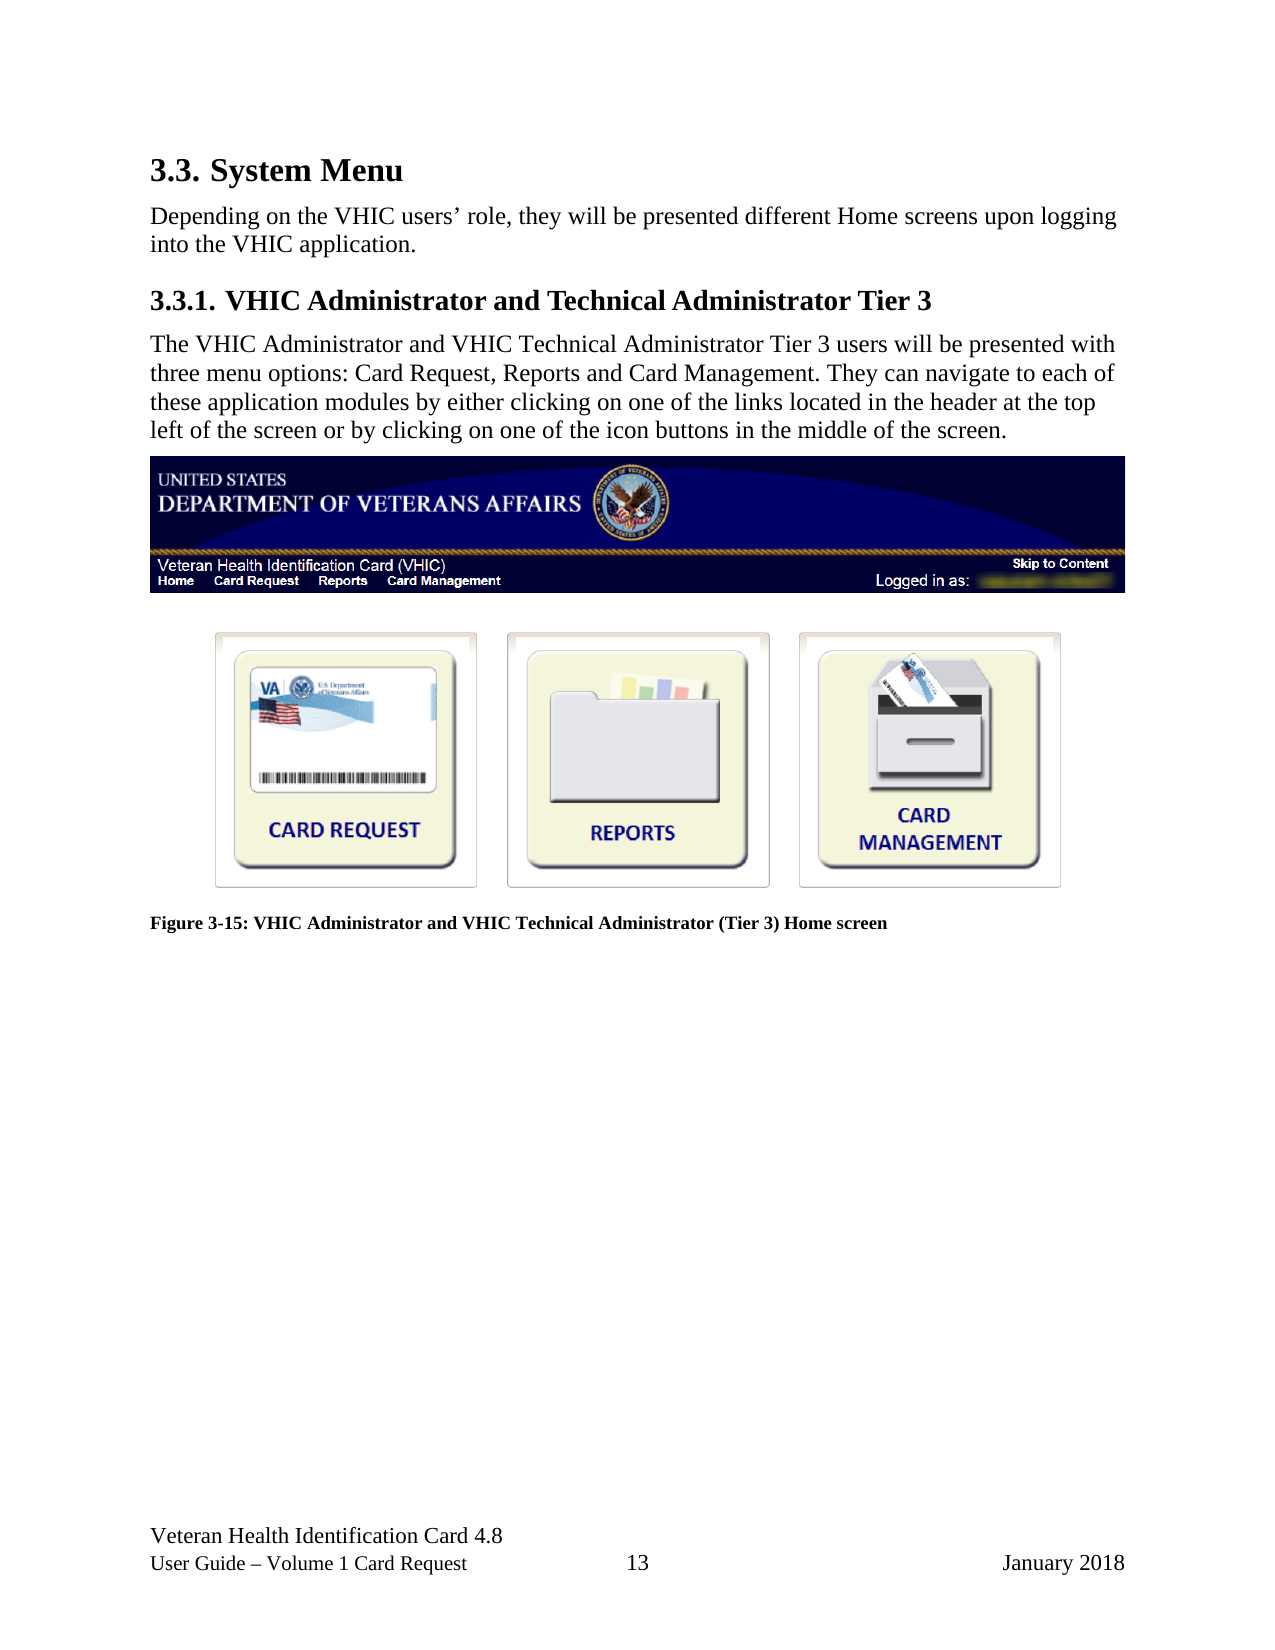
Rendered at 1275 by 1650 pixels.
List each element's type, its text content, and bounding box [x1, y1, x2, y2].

picture [150, 456, 1125, 900]
subtitle System Menu [150, 150, 1125, 188]
subtitle VHIC Administrator and Technical Administrator Tier 3 [150, 283, 1125, 317]
text Depending on the VHIC users’ role, they will be presented different Home screens upon logging into the VHIC application. [150, 201, 1125, 258]
text The VHIC Administrator and VHIC Technical Administrator Tier 3 users will be presented with three menu options: Card Request, Reports and Card Management. They can navigate to each of these application modules by either clicking on one of the links located in the header at the top left of the screen or by clicking on one of the icon buttons in the middle of the screen. [150, 329, 1125, 444]
